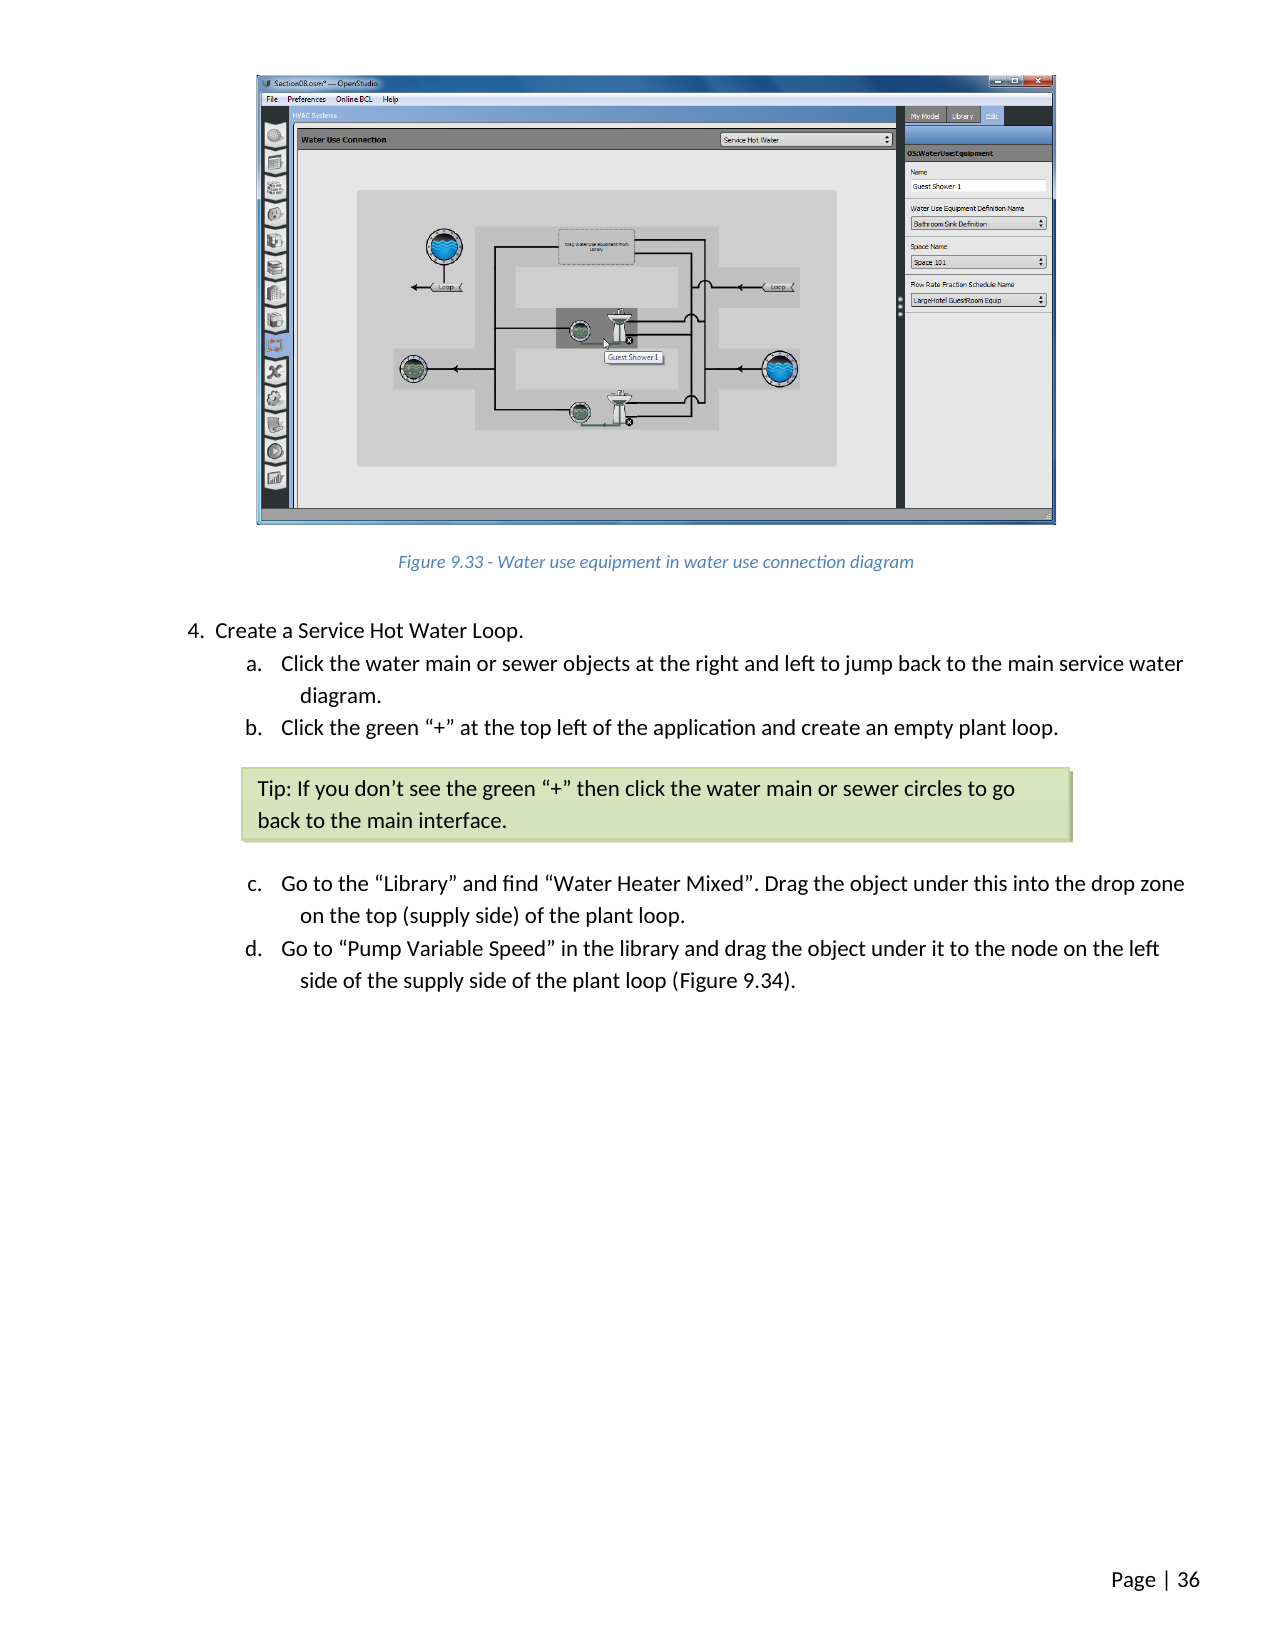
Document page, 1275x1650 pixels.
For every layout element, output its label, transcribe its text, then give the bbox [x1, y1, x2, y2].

list Go to the “Library” and find “Water Heater Mixed”. Drag the object under this into the drop zone on the top (supply side) of the plant loop. [262, 869, 1200, 930]
list Click the green “+” at the top left of the application and create an empty plant loop. [262, 713, 1200, 741]
list Create a Service Hot Water Loop. [187, 617, 1200, 645]
picture [256, 75, 1057, 525]
list Go to “” in the library and drag the object under it to the node on the left side of the supply side of the plant loop (Figure 9.3). [262, 934, 1200, 994]
list Click the water main or sewer objects at the right and left to jump back to the main service water diagram. [262, 649, 1200, 709]
